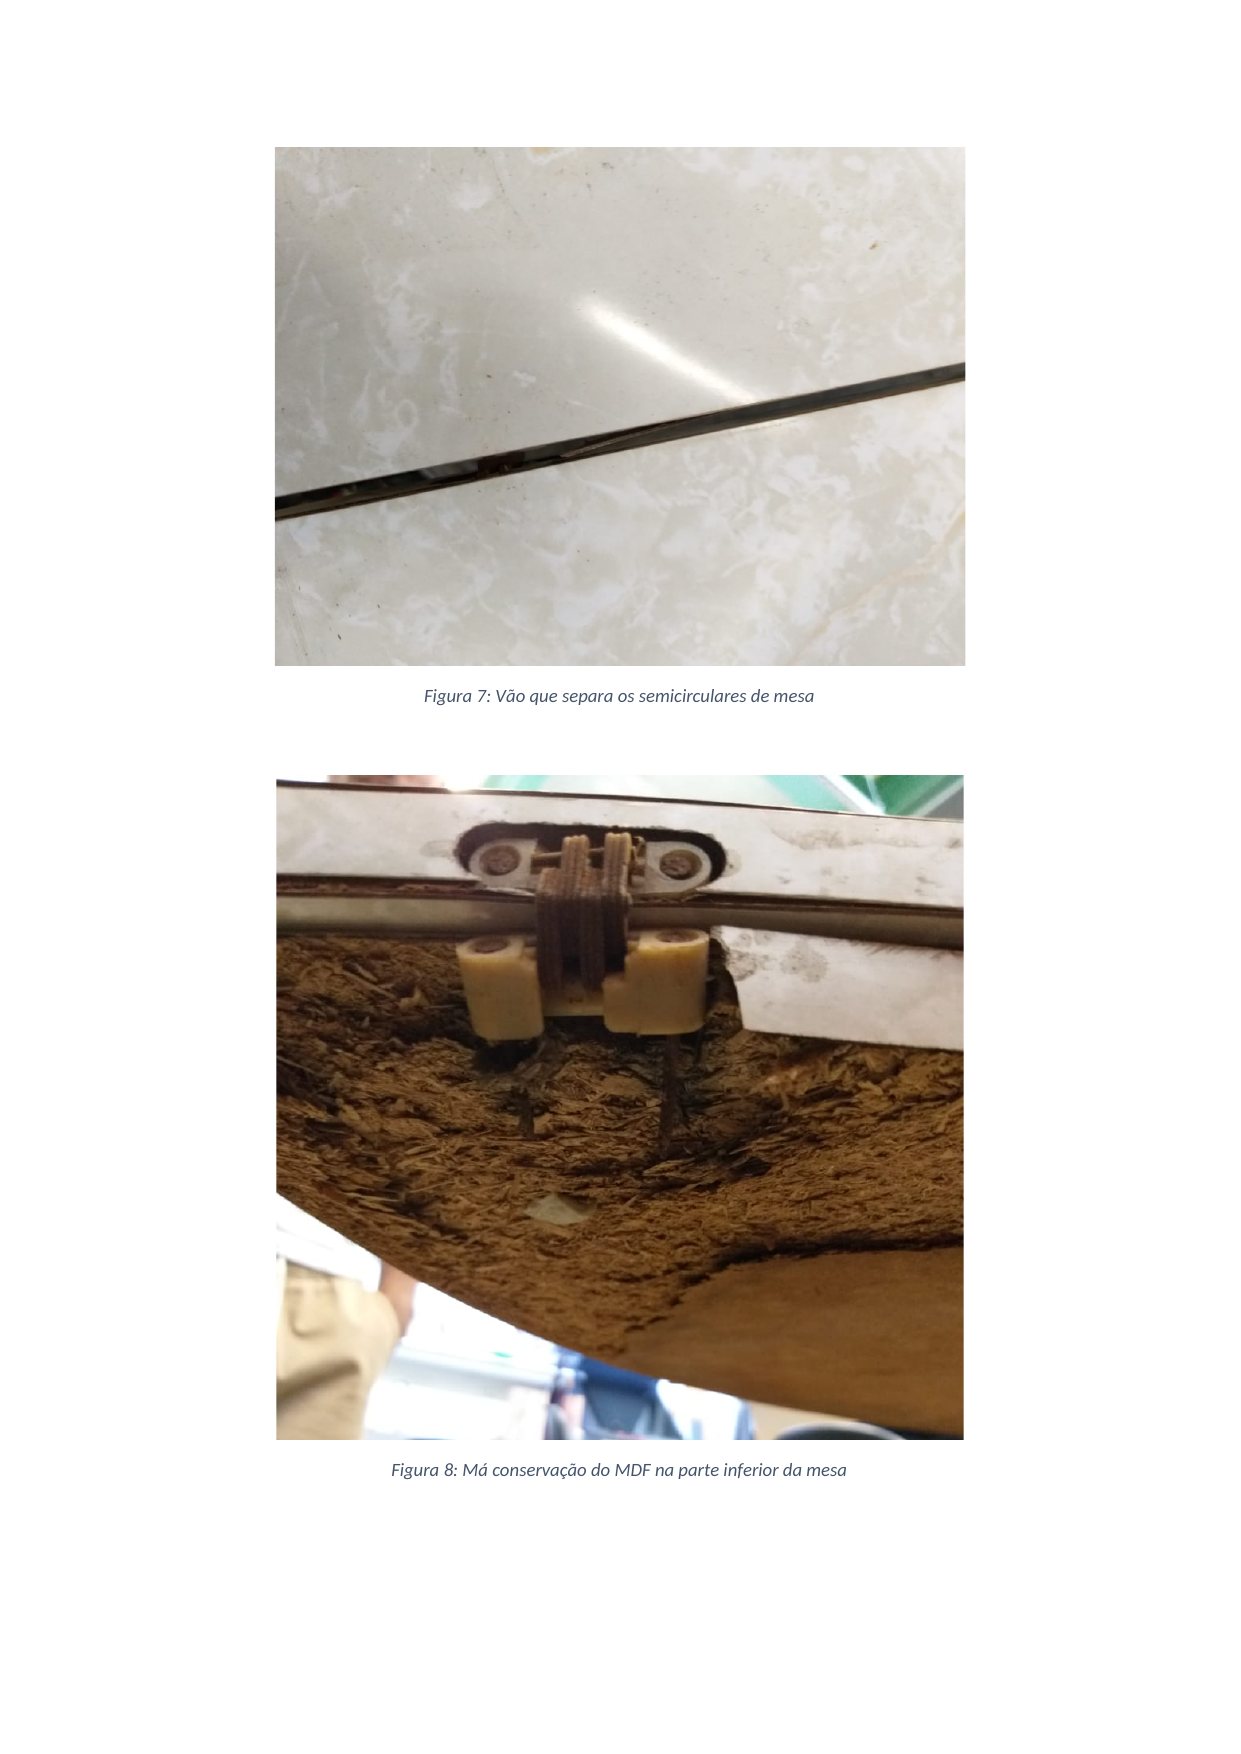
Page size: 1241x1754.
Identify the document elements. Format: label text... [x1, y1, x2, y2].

picture [276, 775, 964, 1440]
picture [274, 147, 966, 666]
